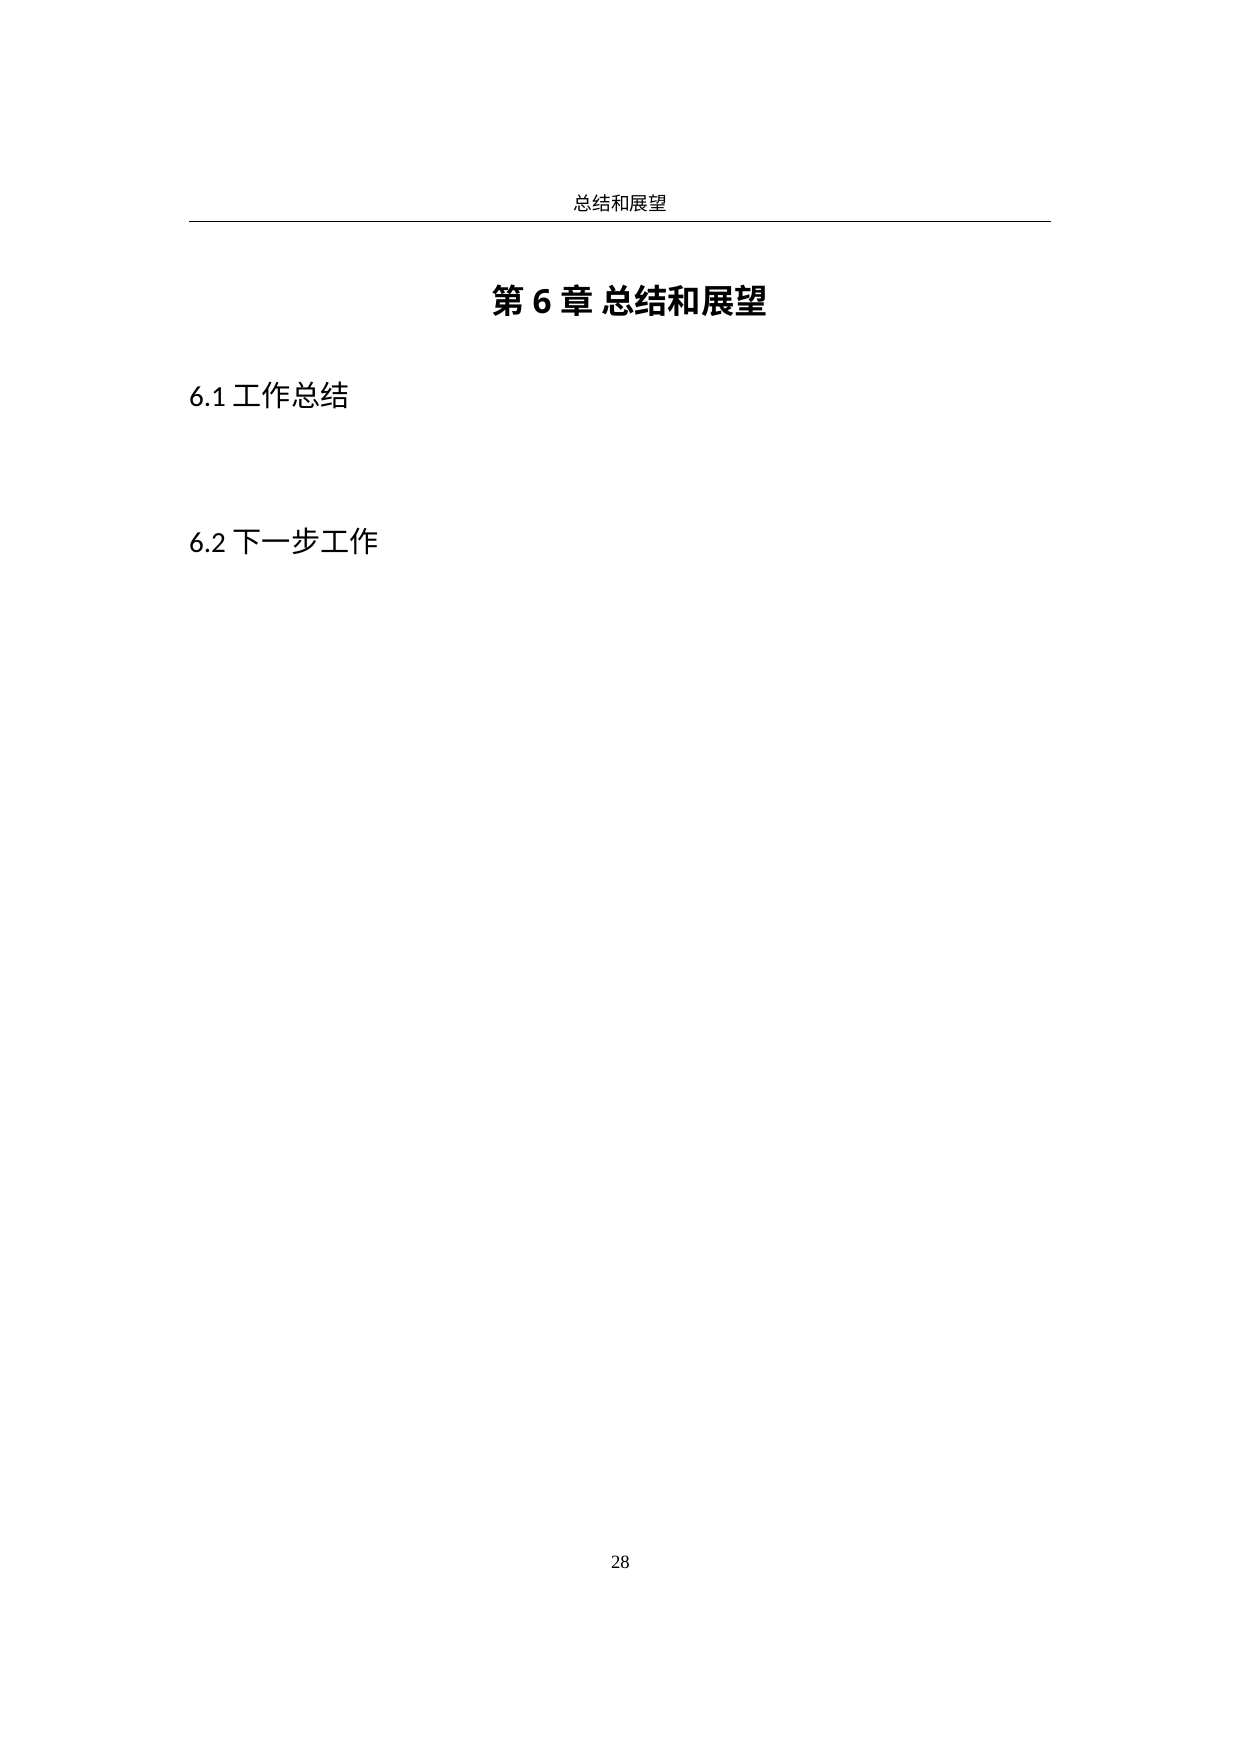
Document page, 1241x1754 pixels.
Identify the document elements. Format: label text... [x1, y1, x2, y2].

text 下一步工作 [189, 519, 1051, 560]
text 工作总结 [189, 373, 1051, 414]
subtitle 总结和展望 [262, 274, 1051, 323]
